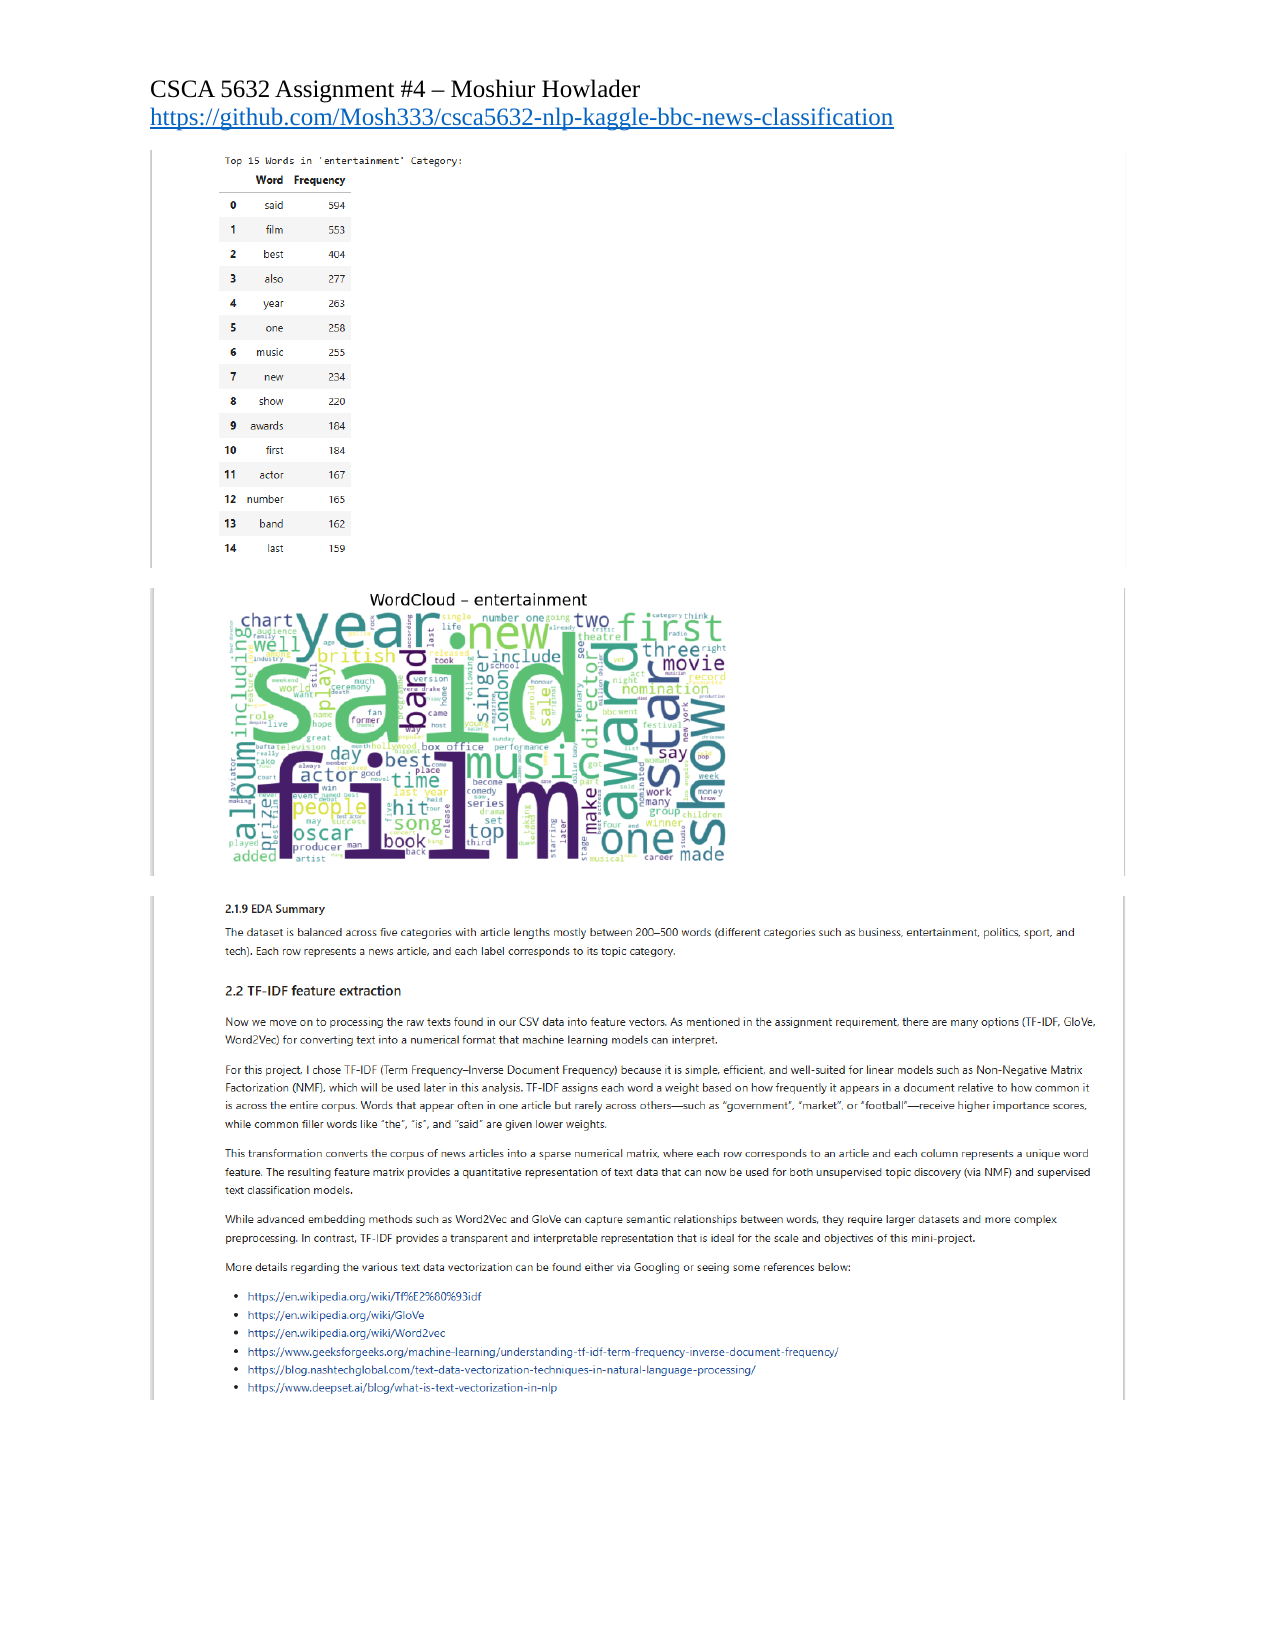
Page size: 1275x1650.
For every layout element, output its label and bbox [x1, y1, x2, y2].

picture [150, 150, 1125, 568]
picture [150, 896, 1125, 1400]
picture [150, 588, 1125, 876]
